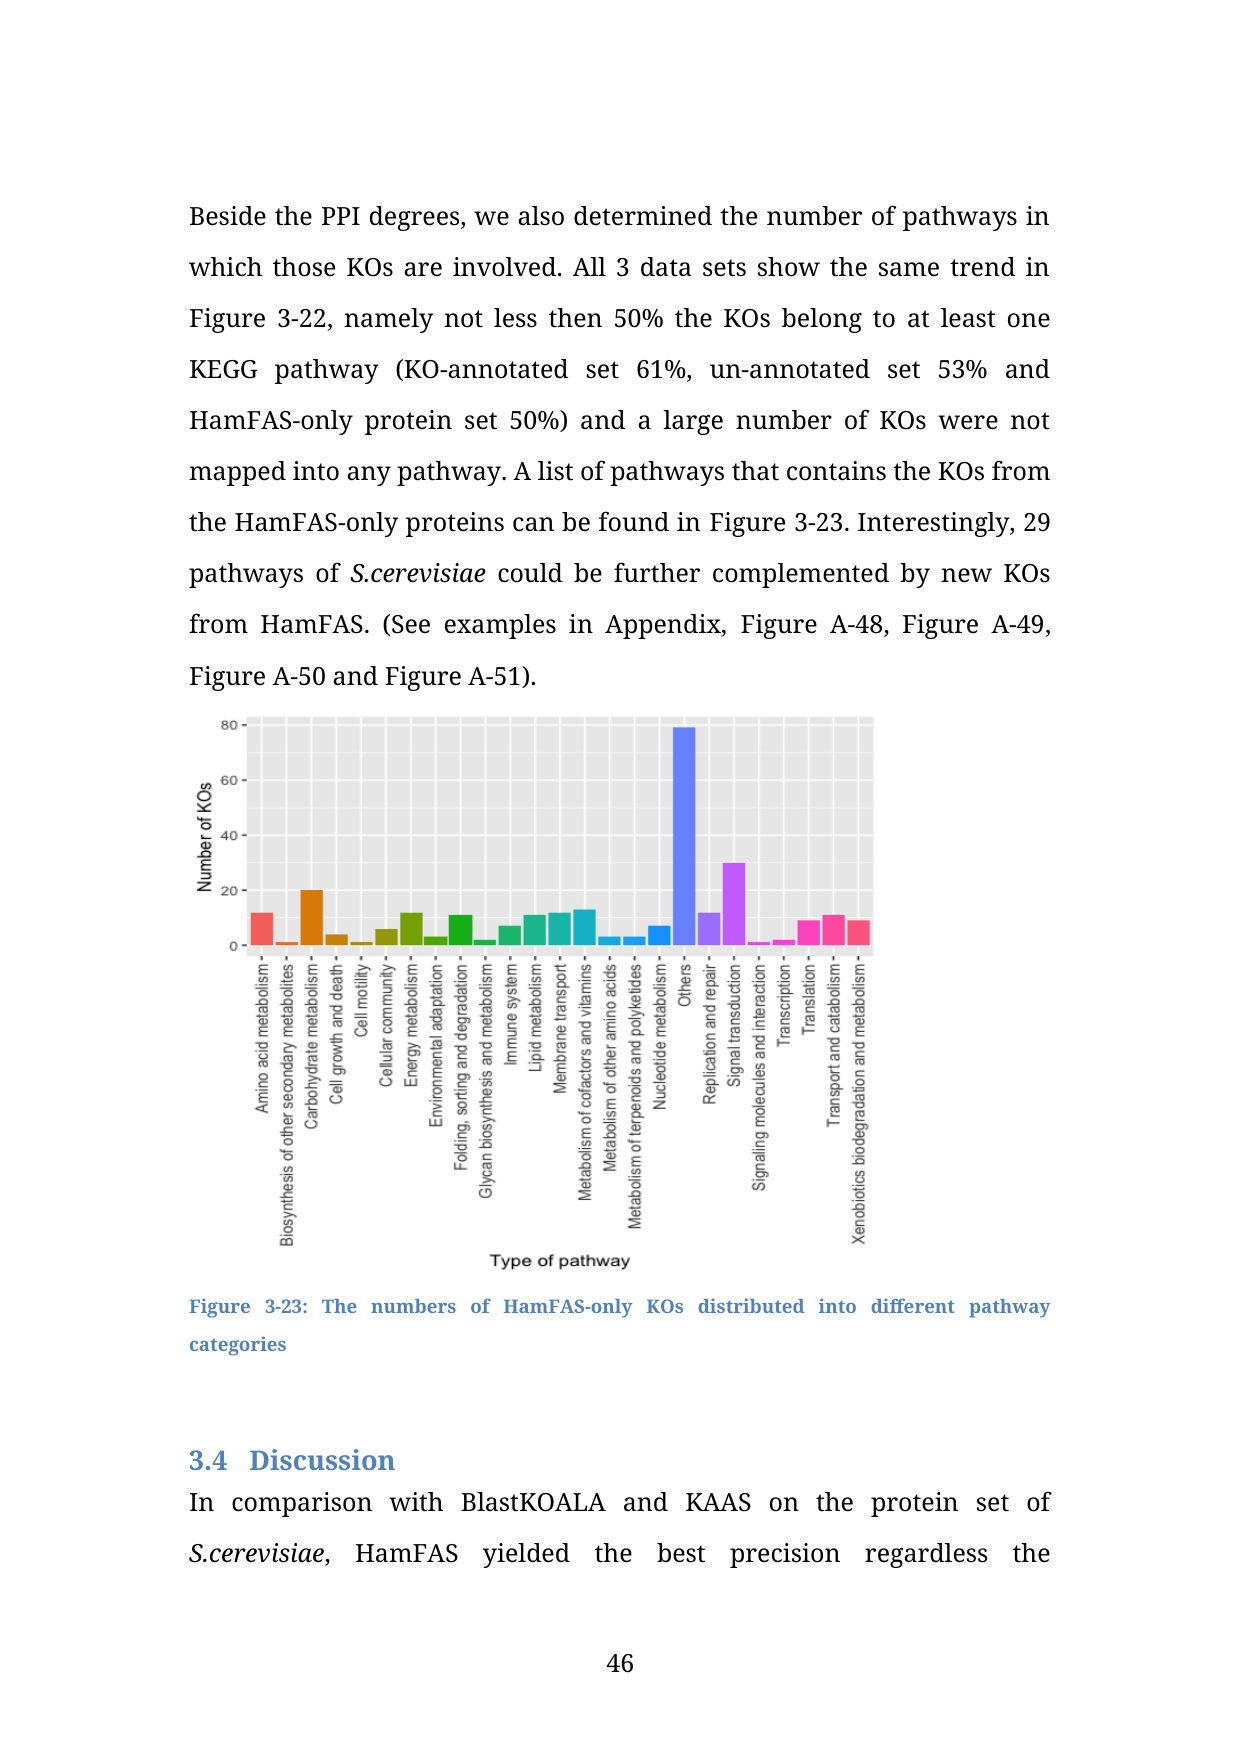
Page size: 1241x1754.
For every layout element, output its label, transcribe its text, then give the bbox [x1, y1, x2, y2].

subtitle Discussion [189, 1442, 1051, 1479]
picture [188, 709, 883, 1277]
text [189, 1484, 1051, 1569]
